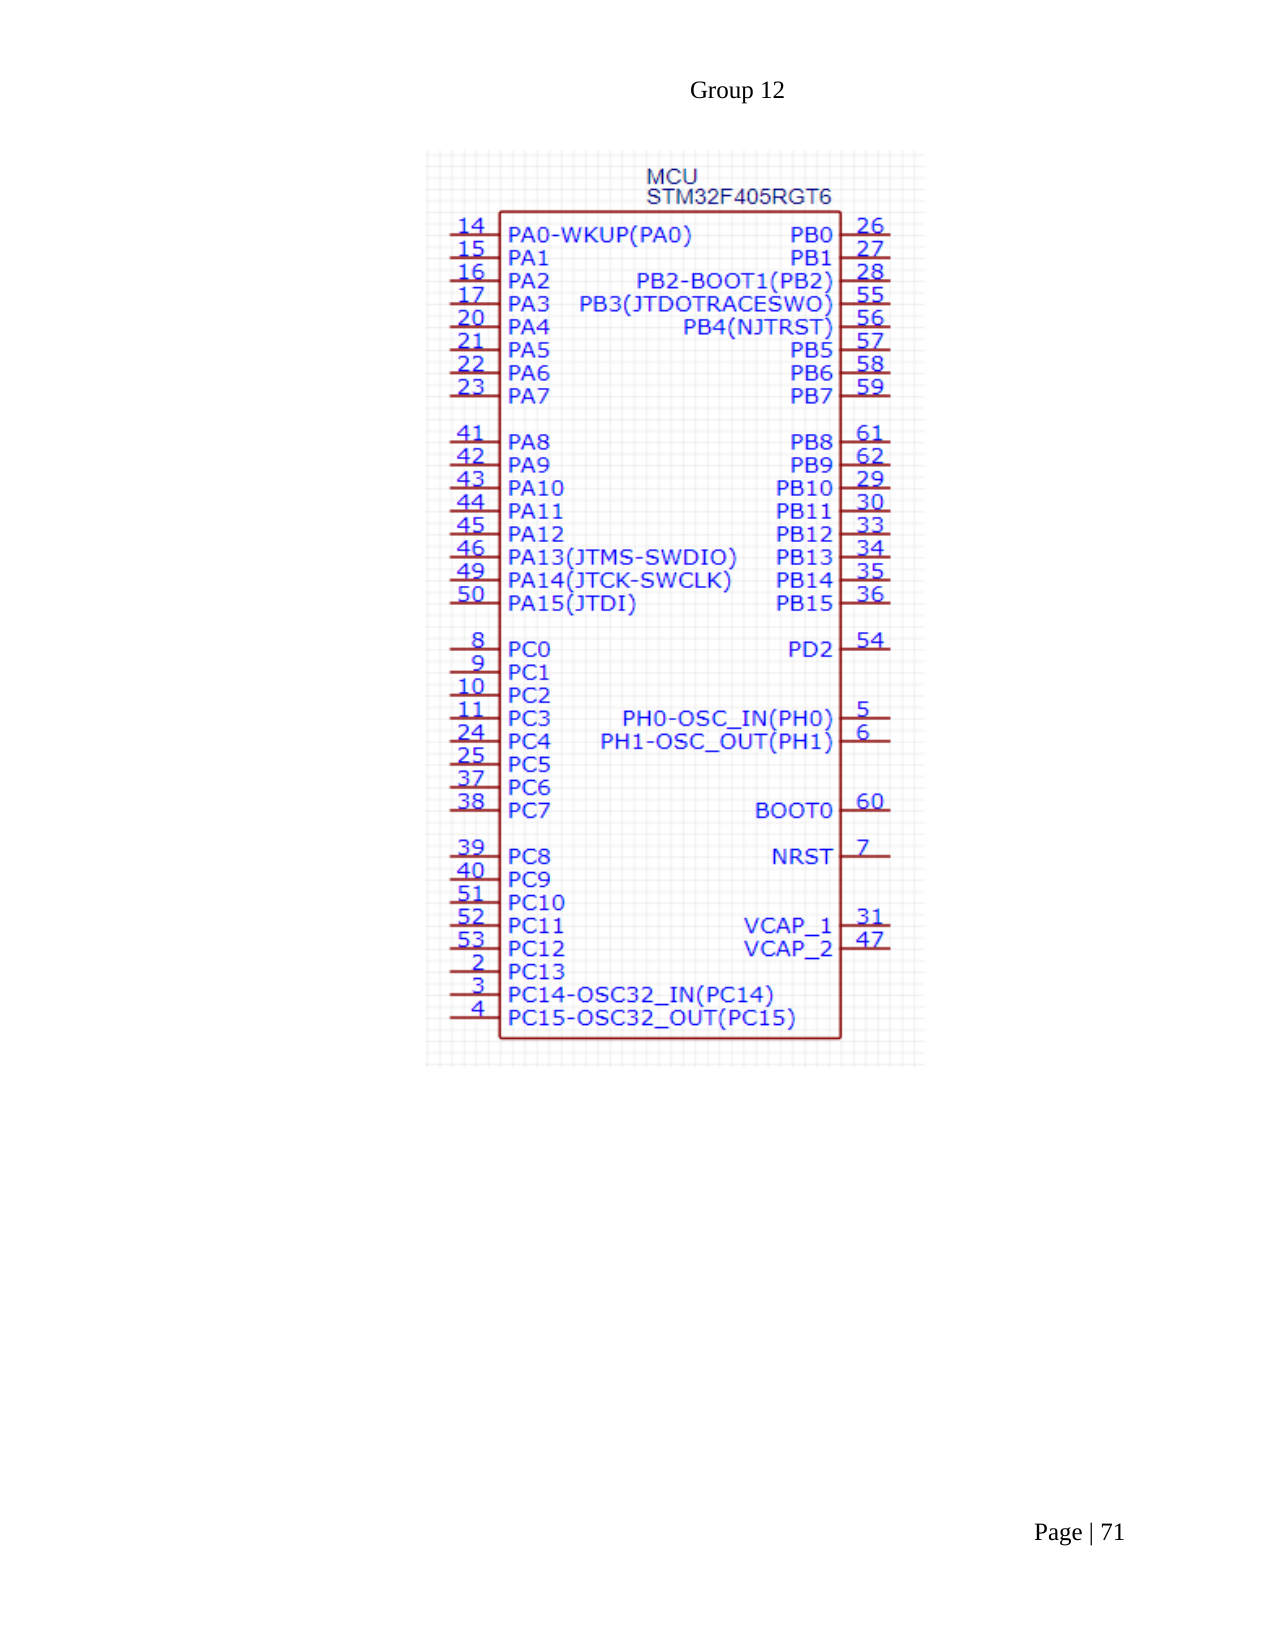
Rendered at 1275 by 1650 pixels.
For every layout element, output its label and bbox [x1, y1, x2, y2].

picture [425, 150, 925, 1067]
